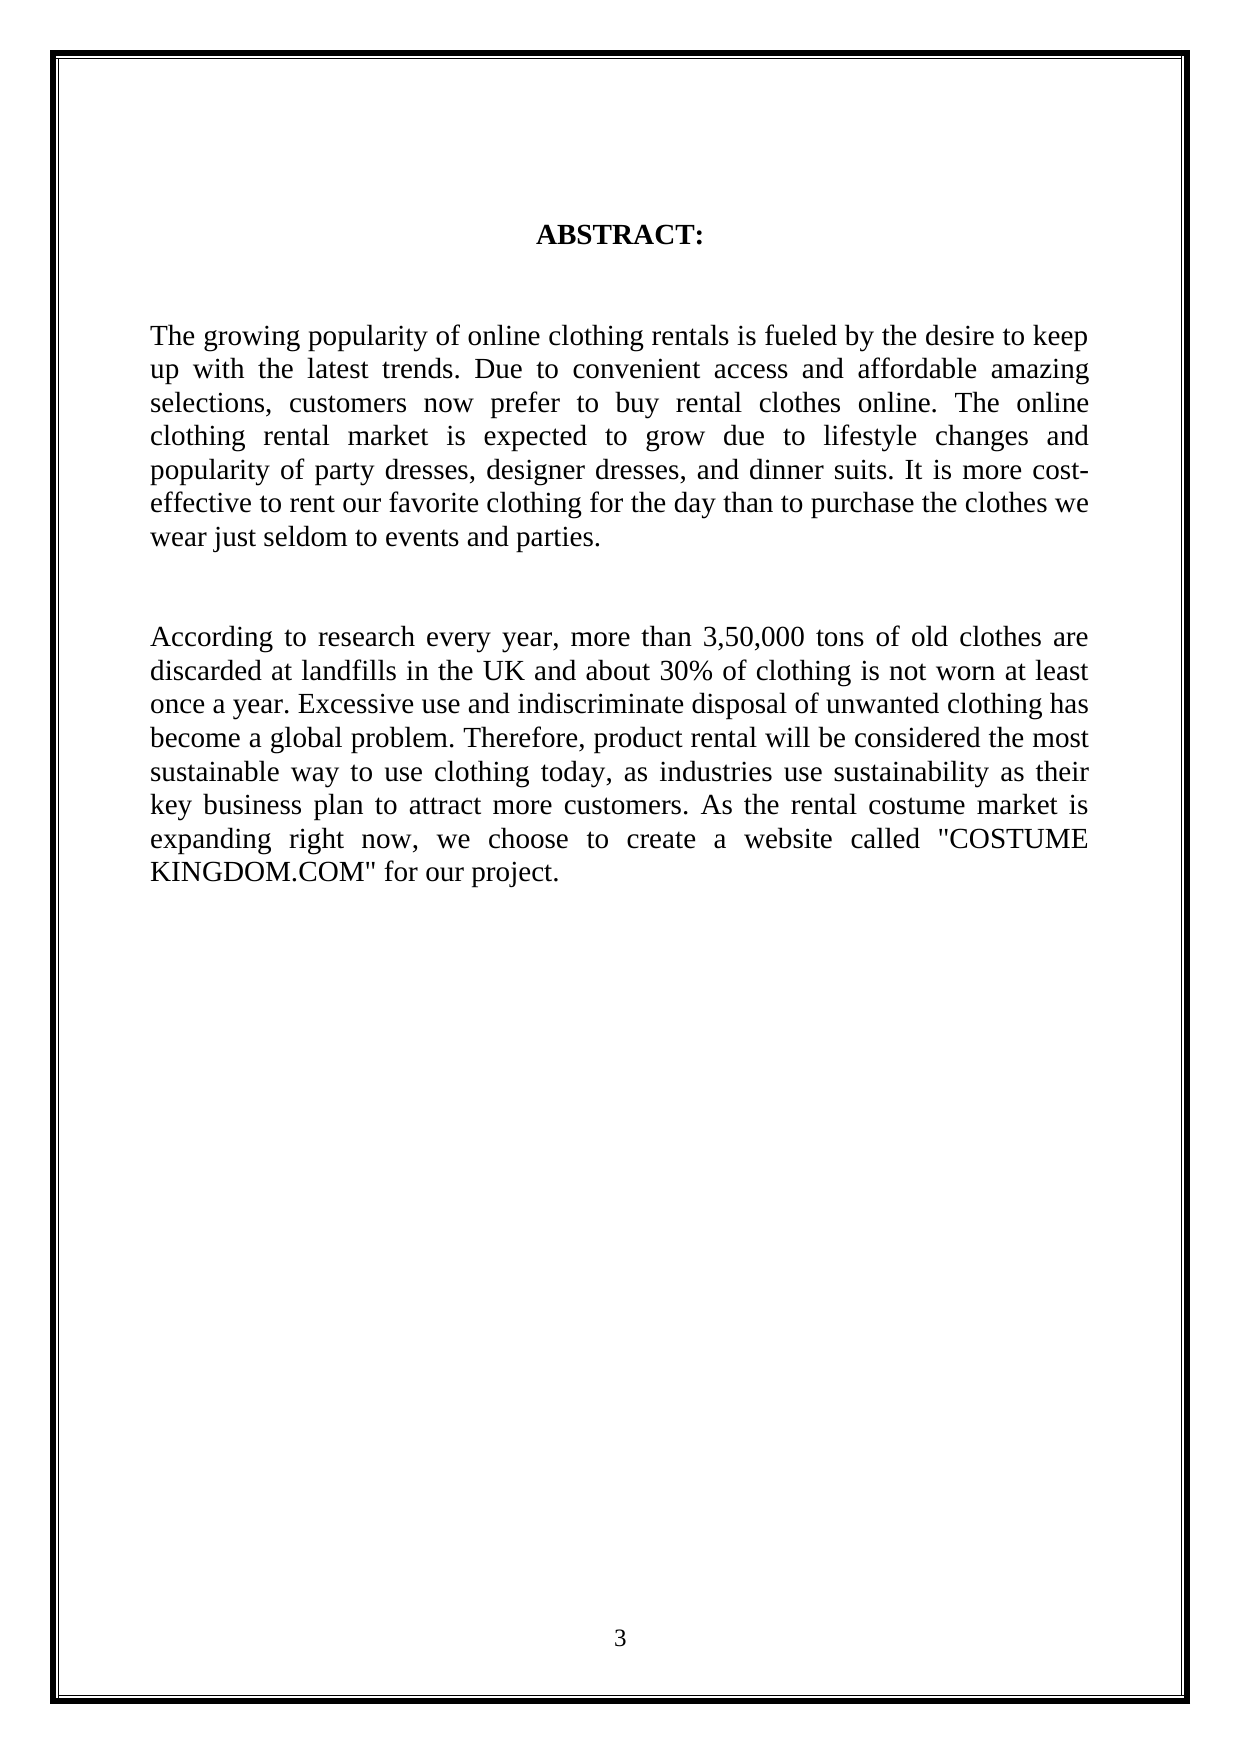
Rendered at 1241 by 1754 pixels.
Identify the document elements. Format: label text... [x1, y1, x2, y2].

text According to research every year, more than 3,50,000 tons of old clothes are discarded at landfills in the UK and about 30% of clothing is not worn at least once a year. Excessive use and indiscriminate disposal of unwanted clothing has become a global problem. Therefore, product rental will be considered the most sustainable way to use clothing today, as industries use sustainability as their key business plan to attract more customers. As the rental costume market is expanding right now, we choose to create a website called "COSTUME KINGDOM.COM" for our project. [150, 619, 1090, 888]
text ABSTRACT: [150, 217, 1090, 251]
text The growing popularity of online clothing rentals is fueled by the desire to keep up with the latest trends. Due to convenient access and affordable amazing selections, customers now prefer to buy rental clothes online. The online clothing rental market is expected to grow due to lifestyle changes and popularity of party dresses, designer dresses, and dinner suits. It is more cost-effective to rent our favorite clothing for the day than to purchase the clothes we wear just seldom to events and parties. [150, 318, 1090, 552]
